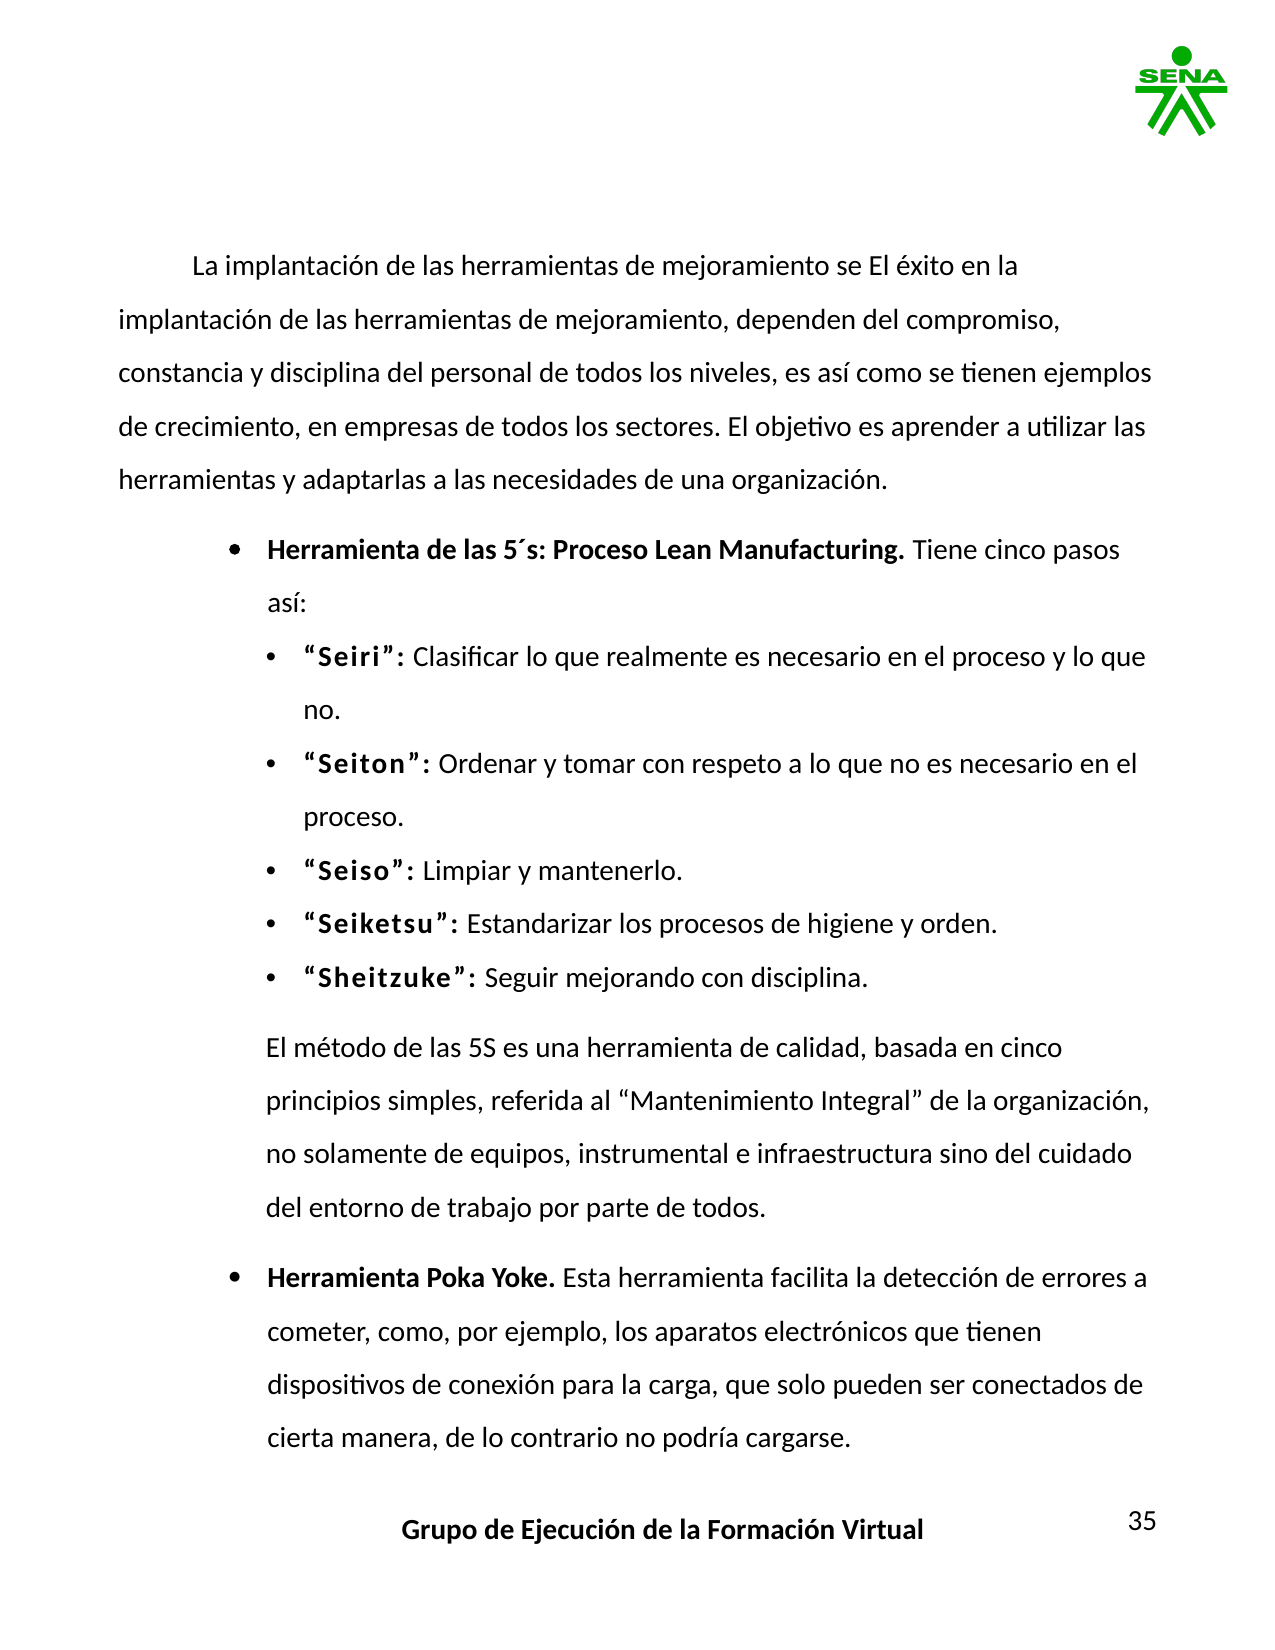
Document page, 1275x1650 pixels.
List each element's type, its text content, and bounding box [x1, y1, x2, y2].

text La implantación de las herramientas de mejoramiento se El éxito en la implantación de las herramientas de mejoramiento, dependen del compromiso, constancia y disciplina del personal de todos los niveles, es así como se tienen ejemplos de crecimiento, en empresas de todos los sectores. El objetivo es aprender a utilizar las herramientas y adaptarlas a las necesidades de una organización. [118, 247, 1157, 497]
list “Seiso”: Limpiar y mantenerlo. [266, 852, 1157, 887]
picture [1135, 46, 1228, 136]
list “Seiton”: Ordenar y tomar con respeto a lo que no es necesario en el proceso. [266, 745, 1157, 834]
list “Seiketsu”: Estandarizar los procesos de higiene y orden. [266, 905, 1157, 941]
list Herramienta de las 5´s: Proceso Lean Manufacturing. Tiene cinco pasos así: [229, 531, 1157, 620]
list “Sheitzuke”: Seguir mejorando con disciplina. [266, 959, 1157, 994]
list Herramienta Poka Yoke. Esta herramienta facilita la detección de errores a cometer, como, por ejemplo, los aparatos electrónicos que tienen dispositivos de conexión para la carga, que solo pueden ser conectados de cierta manera, de lo contrario no podría cargarse. [229, 1259, 1157, 1455]
list “Seiri”: Clasificar lo que realmente es necesario en el proceso y lo que no. [266, 638, 1157, 727]
text El método de las 5S es una herramienta de calidad, basada en cinco principios simples, referida al “Mantenimiento Integral” de la organización, no solamente de equipos, instrumental e infraestructura sino del cuidado del entorno de trabajo por parte de todos. [266, 1029, 1157, 1225]
